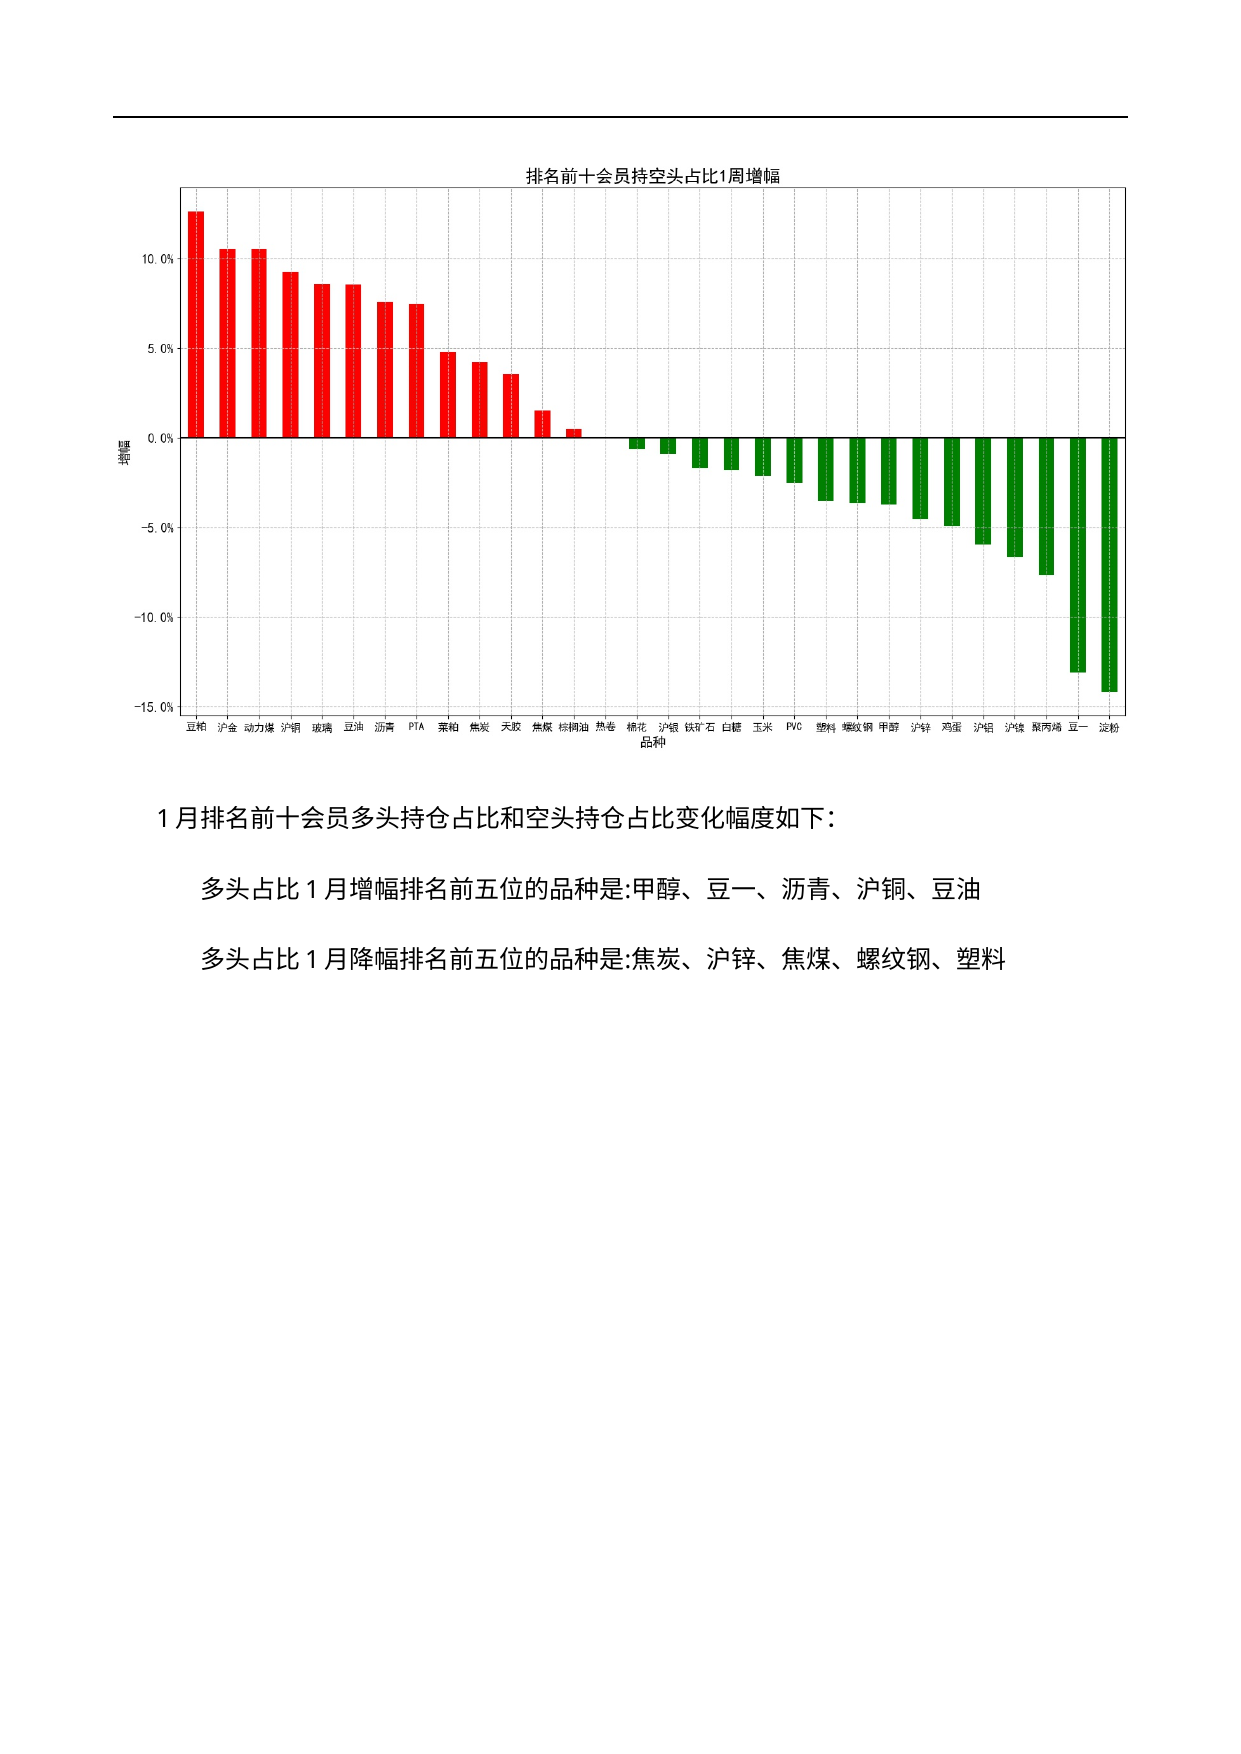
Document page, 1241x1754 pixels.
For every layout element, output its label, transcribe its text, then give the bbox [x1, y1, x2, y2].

text 多头占比1月降幅排名前五位的品种是:焦炭、沪锌、焦煤、螺纹钢、塑料 [156, 925, 1128, 990]
text 多头占比1月增幅排名前五位的品种是:甲醇、豆一、沥青、沪铜、豆油 [156, 855, 1128, 920]
picture [112, 162, 1133, 754]
text 1月排名前十会员多头持仓占比和空头持仓占比变化幅度如下： [112, 784, 1128, 849]
